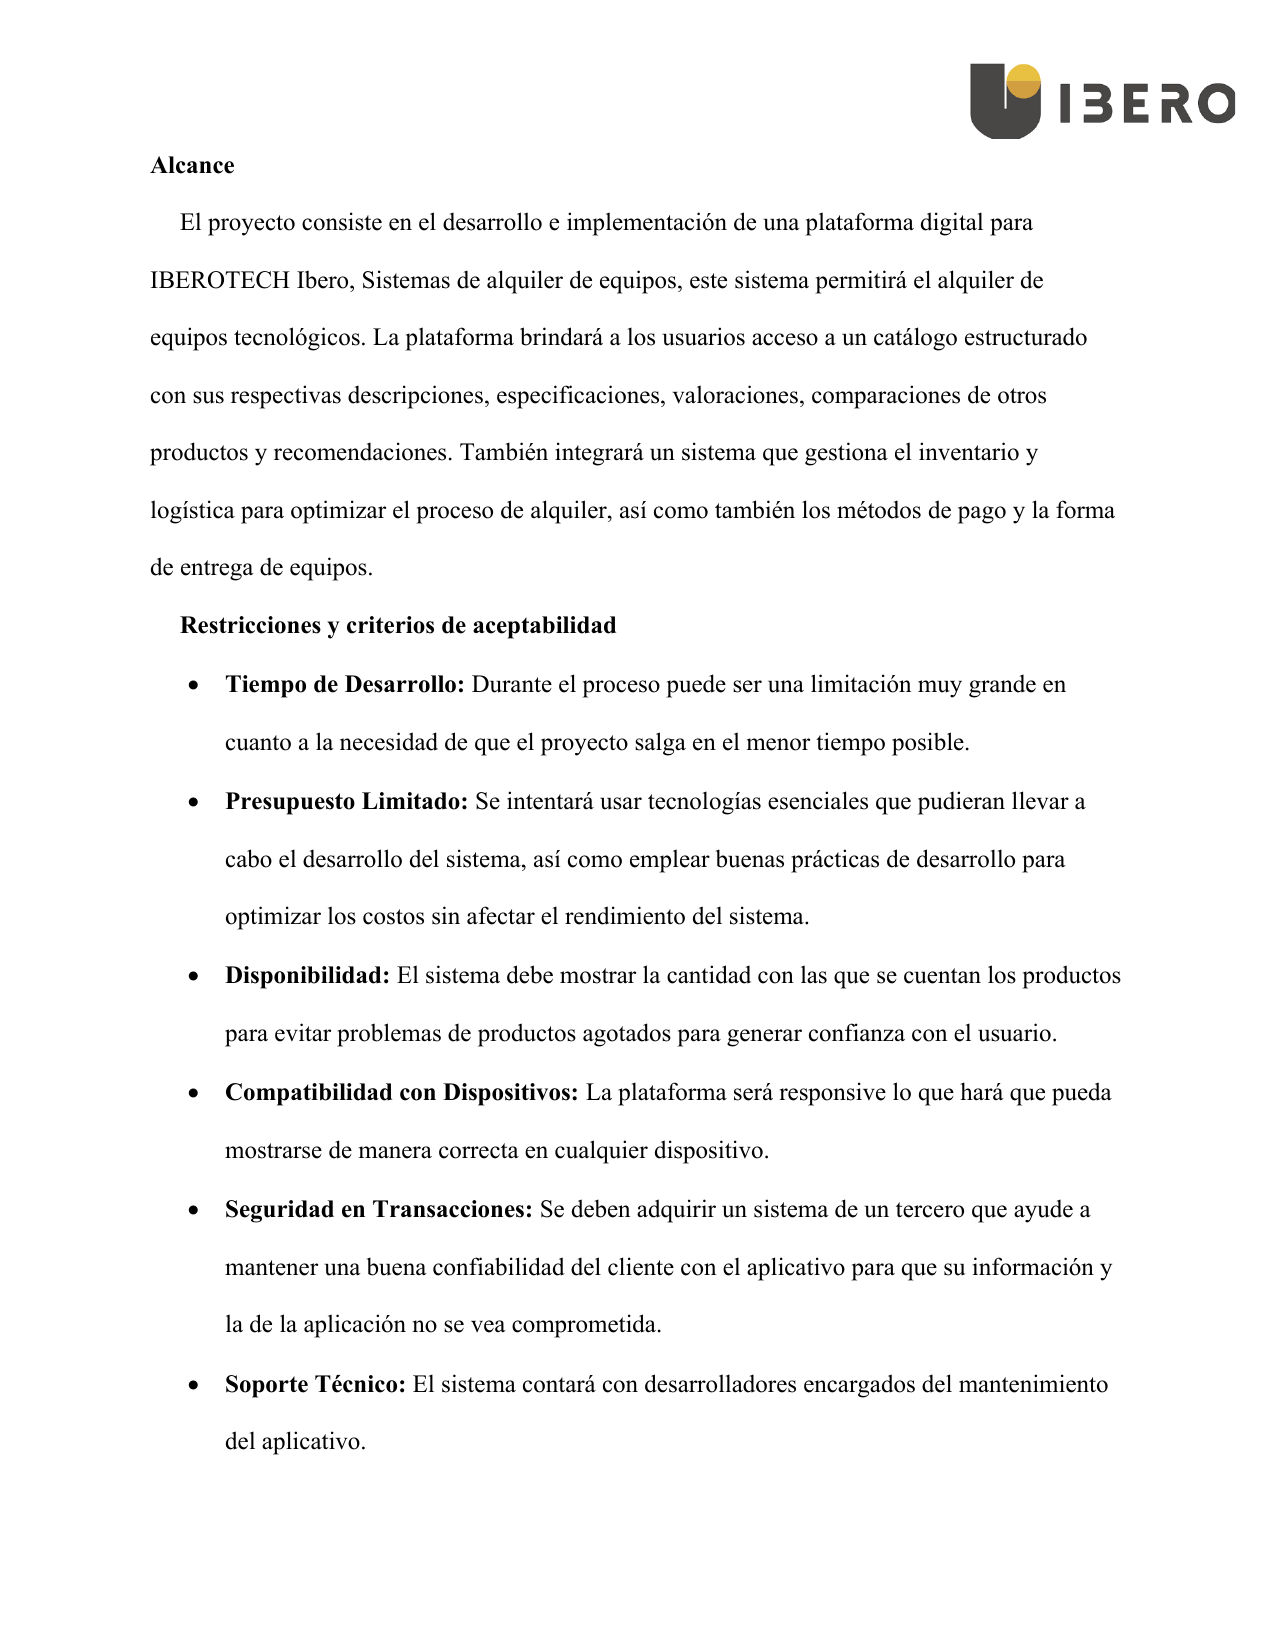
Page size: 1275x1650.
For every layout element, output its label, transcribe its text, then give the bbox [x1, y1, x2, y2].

text Alcance [150, 150, 1125, 179]
text El proyecto consiste en el desarrollo e implementación de una plataforma digital para IBEROTECH Ibero, Sistemas de alquiler de equipos, este sistema permitirá el alquiler de equipos tecnológicos. La plataforma brindará a los usuarios acceso a un catálogo estructurado con sus respectivas descripciones, especificaciones, valoraciones, comparaciones de otros productos y recomendaciones. También integrará un sistema que gestiona el inventario y logística para optimizar el proceso de alquiler, así como también los métodos de pago y la forma de entrega de equipos. [150, 207, 1125, 581]
list Seguridad en Transacciones: Se deben adquirir un sistema de un tercero que ayude a mantener una buena confiabilidad del cliente con el aplicativo para que su información y la de la aplicación no se vea comprometida. [187, 1192, 1125, 1338]
list Disponibilidad: El sistema debe mostrar la cantidad con las que se cuentan los productos para evitar problemas de productos agotados para generar confianza con el usuario. [187, 959, 1125, 1047]
list Tiempo de Desarrollo: Durante el proceso puede ser una limitación muy grande en cuanto a la necesidad de que el proyecto salga en el menor tiempo posible. [187, 667, 1125, 756]
list Compatibilidad con Dispositivos: La plataforma será responsive lo que hará que pueda mostrarse de manera correcta en cualquier dispositivo. [187, 1076, 1125, 1164]
list Presupuesto Limitado: Se intentará usar tecnologías esenciales que pudieran llevar a cabo el desarrollo del sistema, así como emplear buenas prácticas de desarrollo para optimizar los costos sin afectar el rendimiento del sistema. [187, 784, 1125, 930]
text Restricciones y criterios de aceptabilidad [150, 610, 1125, 639]
list Soporte Técnico: El sistema contará con desarrolladores encargados del mantenimiento del aplicativo. [187, 1367, 1125, 1455]
picture [970, 63, 1236, 139]
